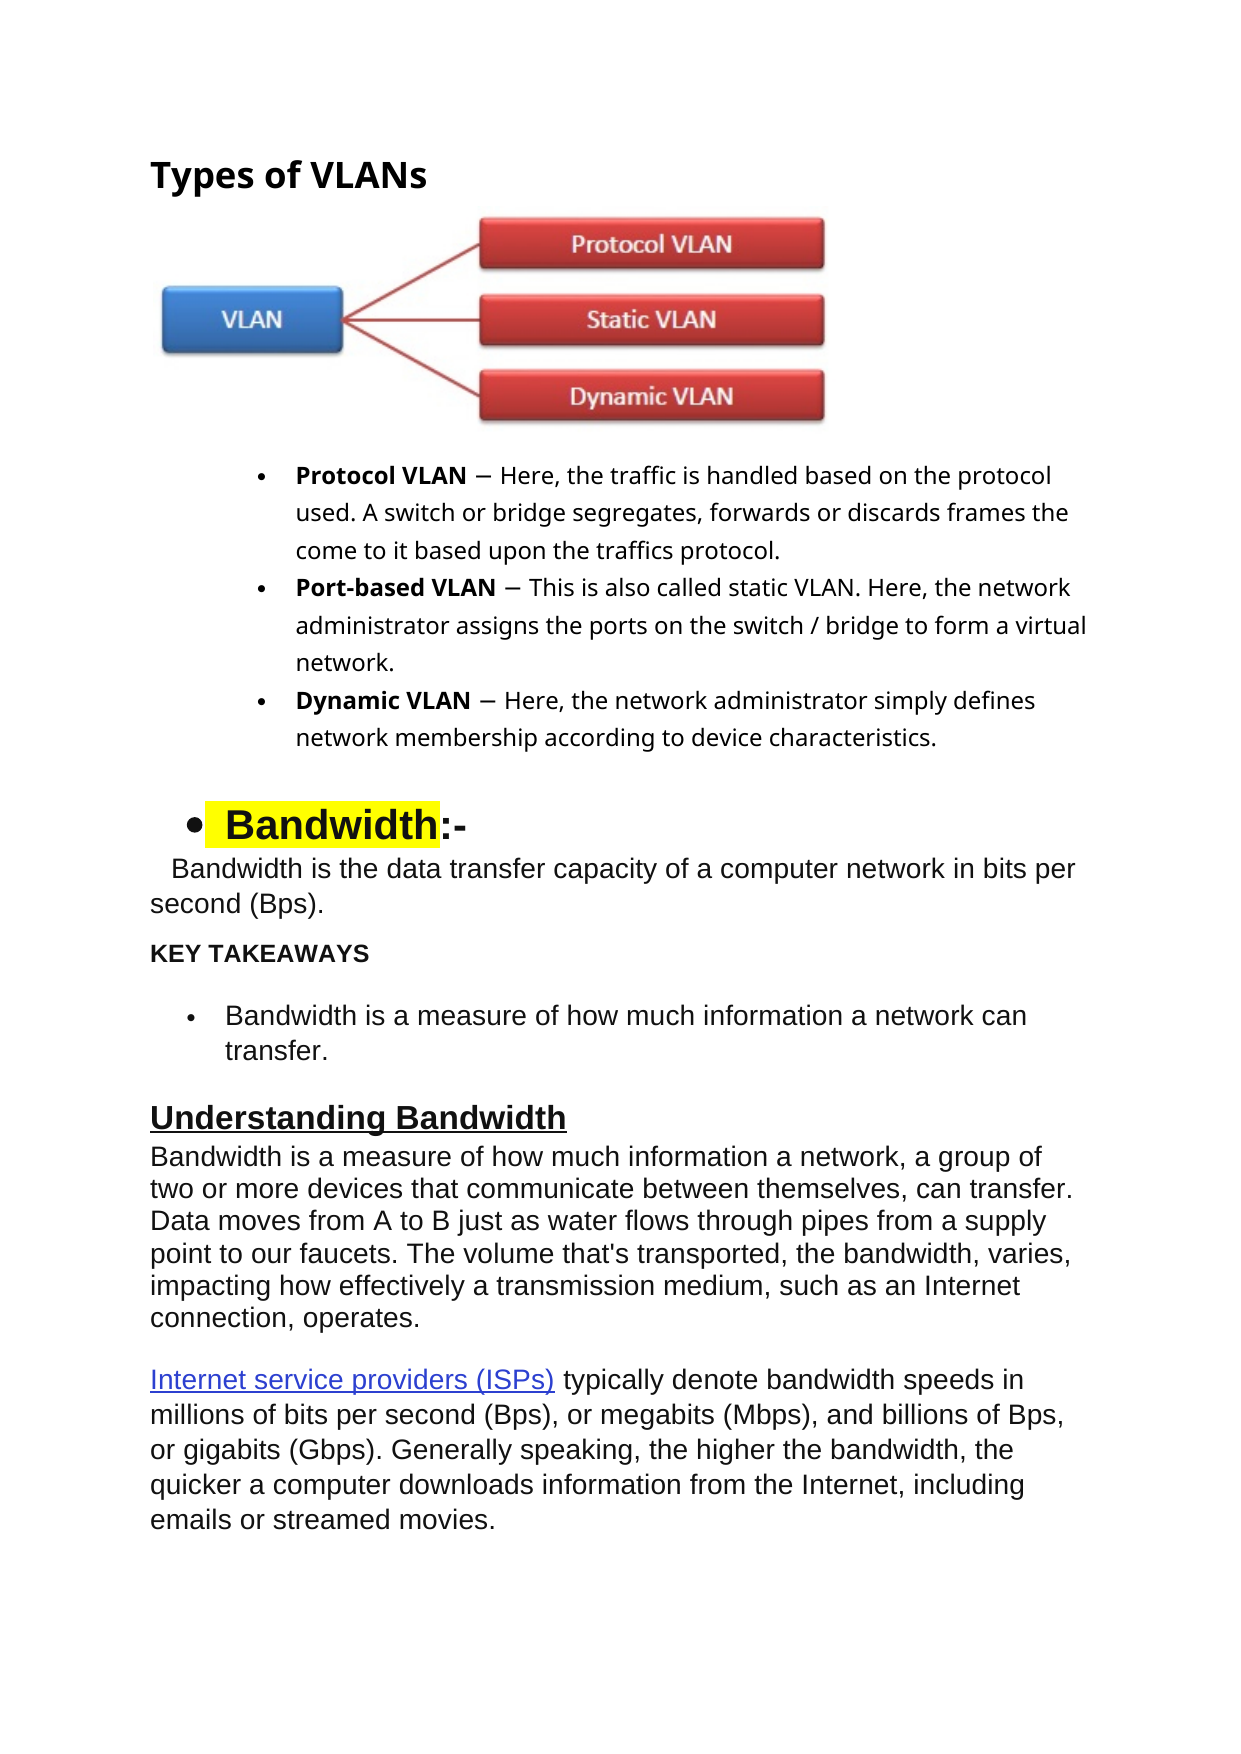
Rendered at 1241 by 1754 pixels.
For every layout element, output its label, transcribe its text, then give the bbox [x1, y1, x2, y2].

subtitle KEY TAKEAWAYS [150, 939, 1090, 968]
text Bandwidth is the data transfer capacity of a computer network in bits per second (Bps). [150, 852, 1090, 920]
subtitle Types of VLANs [150, 150, 1090, 200]
picture [153, 206, 836, 438]
subtitle Understanding Bandwidth [150, 1098, 1090, 1136]
text Internet service providers (ISPs) typically denote bandwidth speeds in millions of bits per second (Bps), or megabits (Mbps), and billions of Bps, or gigabits (Gbps). Generally speaking, the higher the bandwidth, the quicker a computer downloads information from the Internet, including emails or streamed movies. [150, 1363, 1090, 1535]
subtitle Bandwidth:- [187, 801, 1090, 849]
list Protocol VLAN − Here, the traffic is handled based on the protocol used. A switch or bridge segregates, forwards or discards frames the come to it based upon the traffics protocol. [258, 454, 1090, 566]
list Bandwidth is a measure of how much information a network can transfer. [187, 999, 1090, 1066]
list Port-based VLAN − This is also called static VLAN. Here, the network administrator assigns the ports on the switch / bridge to form a virtual network. [258, 566, 1090, 679]
list Dynamic VLAN − Here, the network administrator simply defines network membership according to device characteristics. [258, 679, 1090, 754]
text Bandwidth is a measure of how much information a network, a group of two or more devices that communicate between themselves, can transfer. Data moves from A to B just as water flows through pipes from a supply point to our faucets. The volume that's transported, the bandwidth, varies, impacting how effectively a transmission medium, such as an Internet connection, operates. [150, 1139, 1090, 1334]
